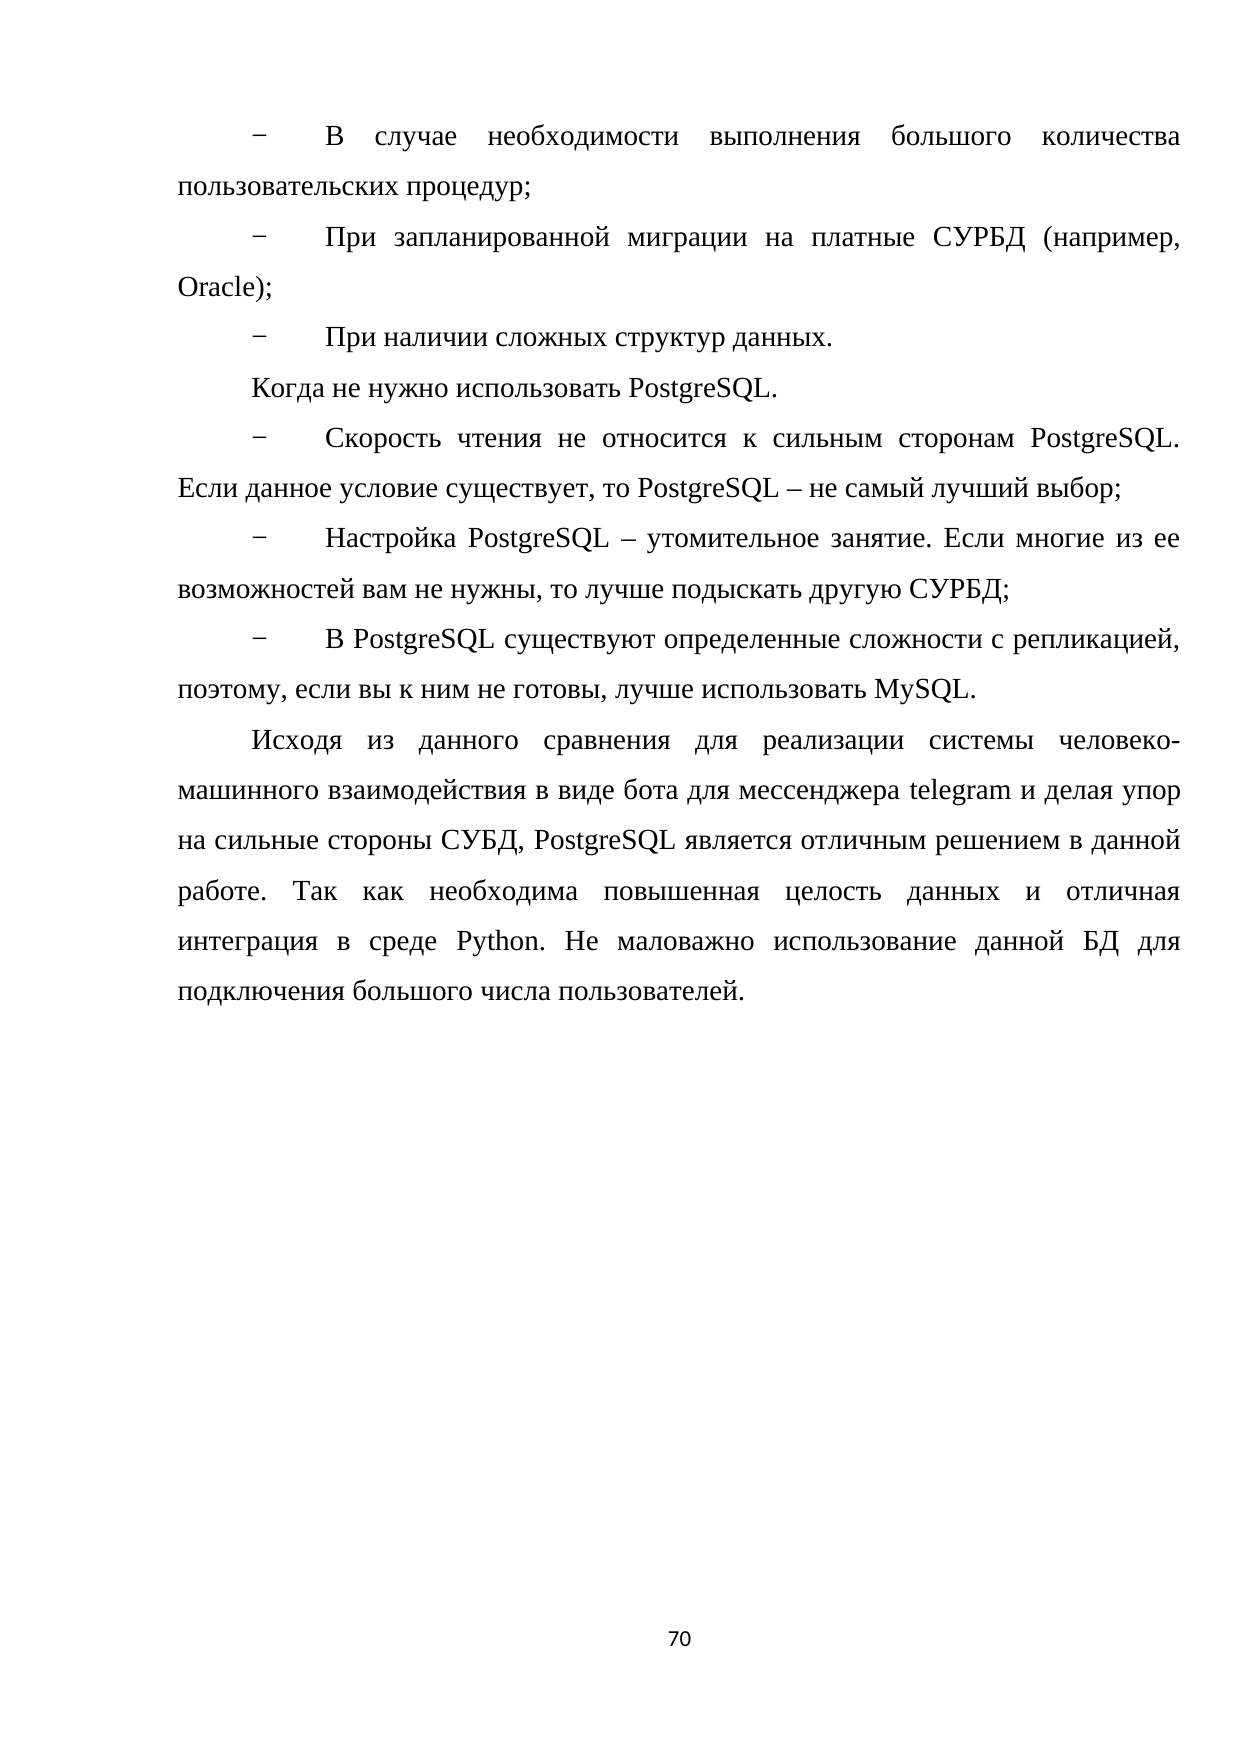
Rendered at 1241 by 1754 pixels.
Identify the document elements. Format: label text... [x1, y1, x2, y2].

list В PostgreSQL существуют определенные сложности с репликацией, поэтому, если вы к ним не готовы, лучше использовать MySQL. [177, 621, 1181, 705]
text Исходя из данного сравнения для реализации системы человеко-машинного взаимодействия в виде бота для мессенджера telegram и делая упор на сильные стороны СУБД, PostgreSQL является отличным решением в данной работе. Так как необходима повышенная целость данных и отличная интеграция в среде Python. Не маловажно использование данной БД для подключения большого числа пользователей. [177, 722, 1181, 1007]
list При наличии сложных структур данных. [177, 319, 1181, 353]
list Настройка PostgreSQL – утомительное занятие. Если многие из ее возможностей вам не нужны, то лучше подыскать другую СУРБД; [177, 521, 1181, 604]
text Когда не нужно использовать PostgreSQL. [177, 370, 1181, 403]
list В случае необходимости выполнения большого количества пользовательских процедур; [177, 118, 1181, 202]
list При запланированной миграции на платные СУРБД (например, Oracle); [177, 219, 1181, 303]
list Скорость чтения не относится к сильным сторонам PostgreSQL. Если данное условие существует, то PostgreSQL – не самый лучший выбор; [177, 420, 1181, 504]
